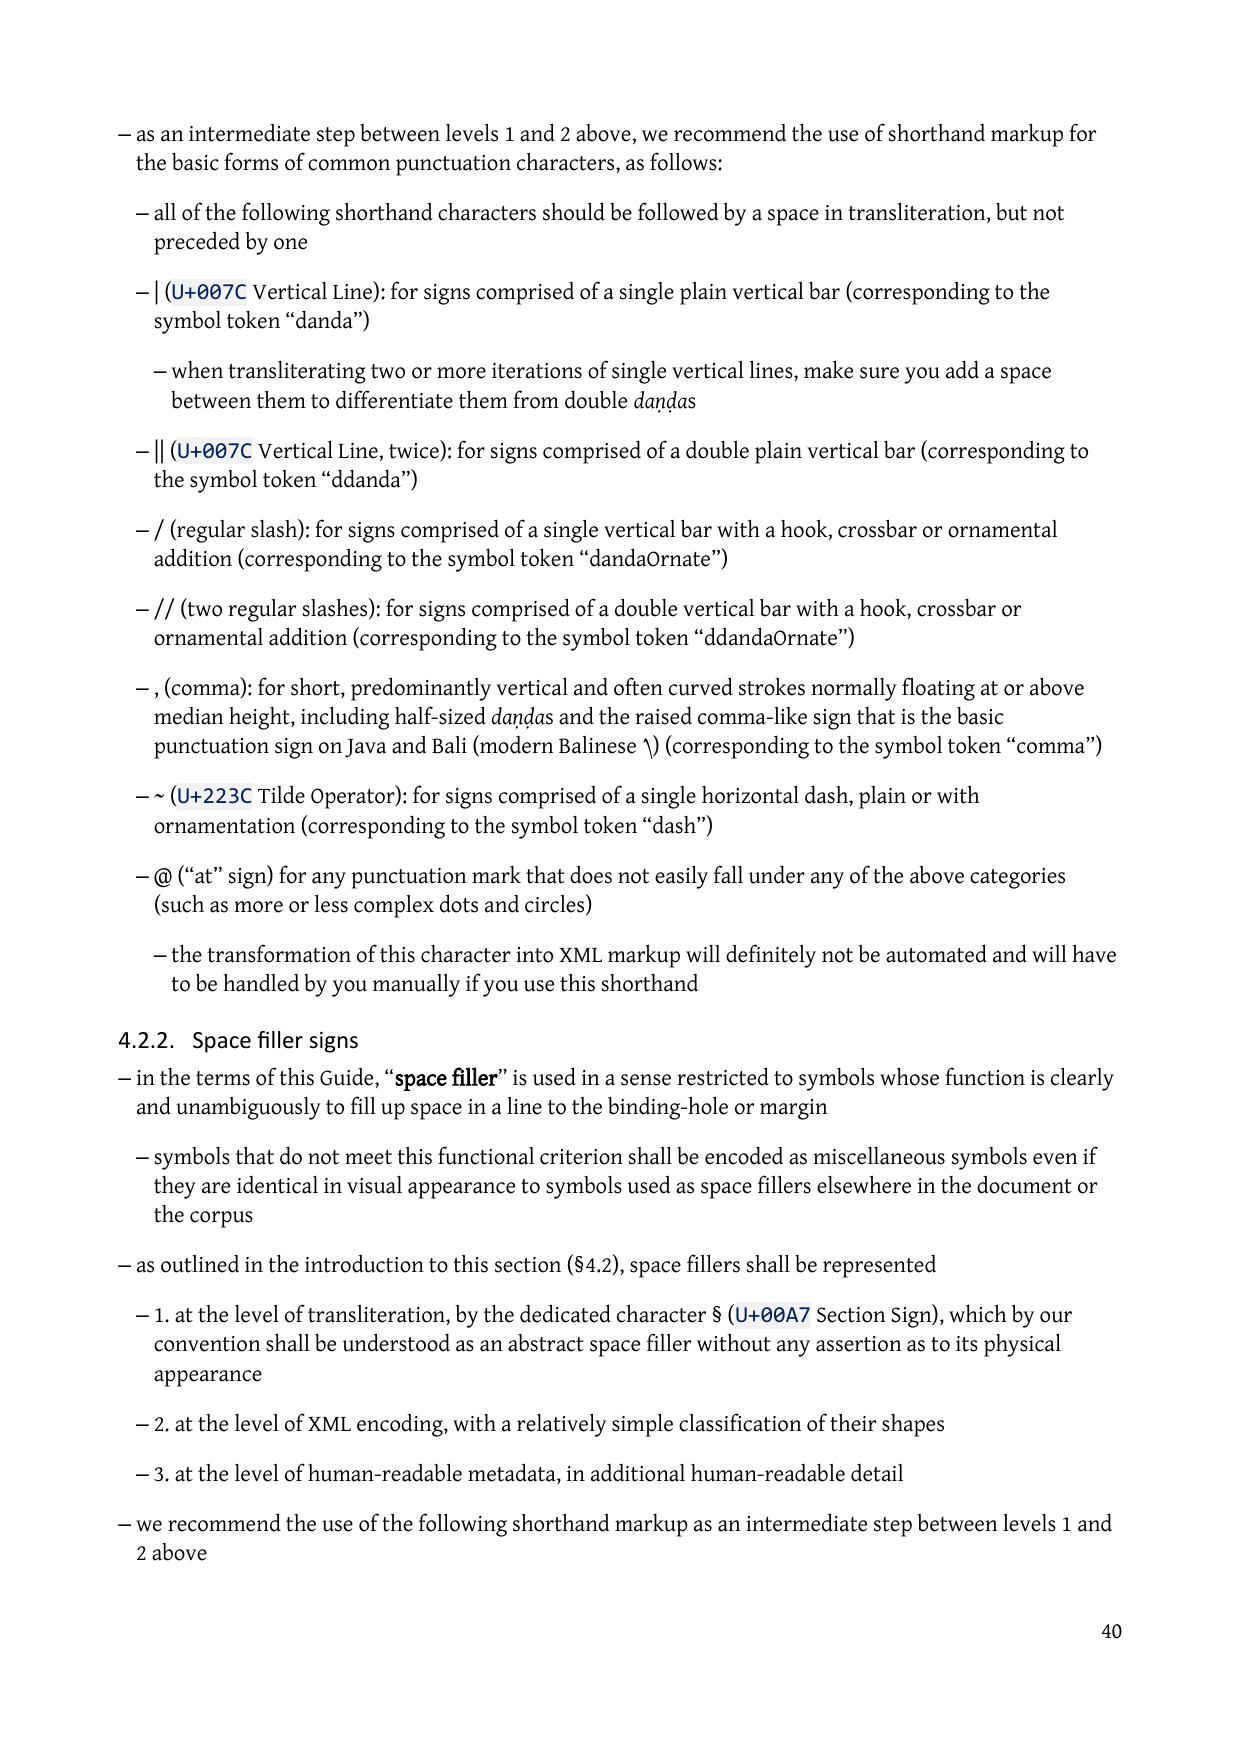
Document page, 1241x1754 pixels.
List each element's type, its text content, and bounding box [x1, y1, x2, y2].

list @ (“at” sign) for any punctuation mark that does not easily fall under any of the above categories (such as more or less complex dots and circles) [136, 860, 1122, 918]
list | (U+007C Vertical Line): for signs comprised of a single plain vertical bar (corresponding to the symbol token “danda”) [136, 276, 1122, 335]
list as an intermediate step between levels 1 and 2 above, we recommend the use of shorthand markup for the basic forms of common punctuation characters, as follows: [118, 118, 1122, 176]
list all of the following shorthand characters should be followed by a space in transliteration, but not preceded by one [136, 197, 1122, 256]
list ~ (U+223C Tilde Operator): for signs comprised of a single horizontal dash, plain or with ornamentation (corresponding to the symbol token “dash”) [136, 781, 1122, 839]
list when transliterating two or more iterations of single vertical lines, make sure you add a space between them to differentiate them from double daṇḍas [153, 356, 1122, 414]
list 1. at the level of transliteration, by the dedicated character § (U+00A7 Section Sign), which by our convention shall be understood as an abstract space filler without any assertion as to its physical appearance [136, 1299, 1122, 1387]
list as outlined in the introduction to this section (§4.2), space fillers shall be represented [118, 1249, 1122, 1278]
list 3. at the level of human-readable metadata, in additional human-readable detail [136, 1458, 1122, 1487]
list / (regular slash): for signs comprised of a single vertical bar with a hook, crossbar or ornamental addition (corresponding to the symbol token “dandaOrnate”) [136, 514, 1122, 572]
list symbols that do not meet this functional criterion shall be encoded as miscellaneous symbols even if they are identical in visual appearance to symbols used as space fillers elsewhere in the document or the corpus [136, 1141, 1122, 1228]
list 2. at the level of XML encoding, with a relatively simple classification of their shapes [136, 1408, 1122, 1437]
subtitle Space filler signs [118, 1018, 1122, 1056]
list in the terms of this Guide, “space filler” is used in a sense restricted to symbols whose function is clearly and unambiguously to fill up space in a line to the binding-hole or margin [118, 1062, 1122, 1120]
list // (two regular slashes): for signs comprised of a double vertical bar with a hook, crossbar or ornamental addition (corresponding to the symbol token “ddandaOrnate”) [136, 593, 1122, 651]
list we recommend the use of the following shorthand markup as an intermediate step between levels 1 and 2 above [118, 1508, 1122, 1566]
list , (comma): for short, predominantly vertical and often curved strokes normally floating at or above median height, including half-sized daṇḍas and the raised comma-like sign that is the basic punctuation sign on Java and Bali (modern Balinese ᭞) (corresponding to the symbol token “comma”) [136, 672, 1122, 760]
list || (U+007C Vertical Line, twice): for signs comprised of a double plain vertical bar (corresponding to the symbol token “ddanda”) [136, 435, 1122, 493]
list the transformation of this character into XML markup will definitely not be automated and will have to be handled by you manually if you use this shorthand [153, 939, 1122, 997]
